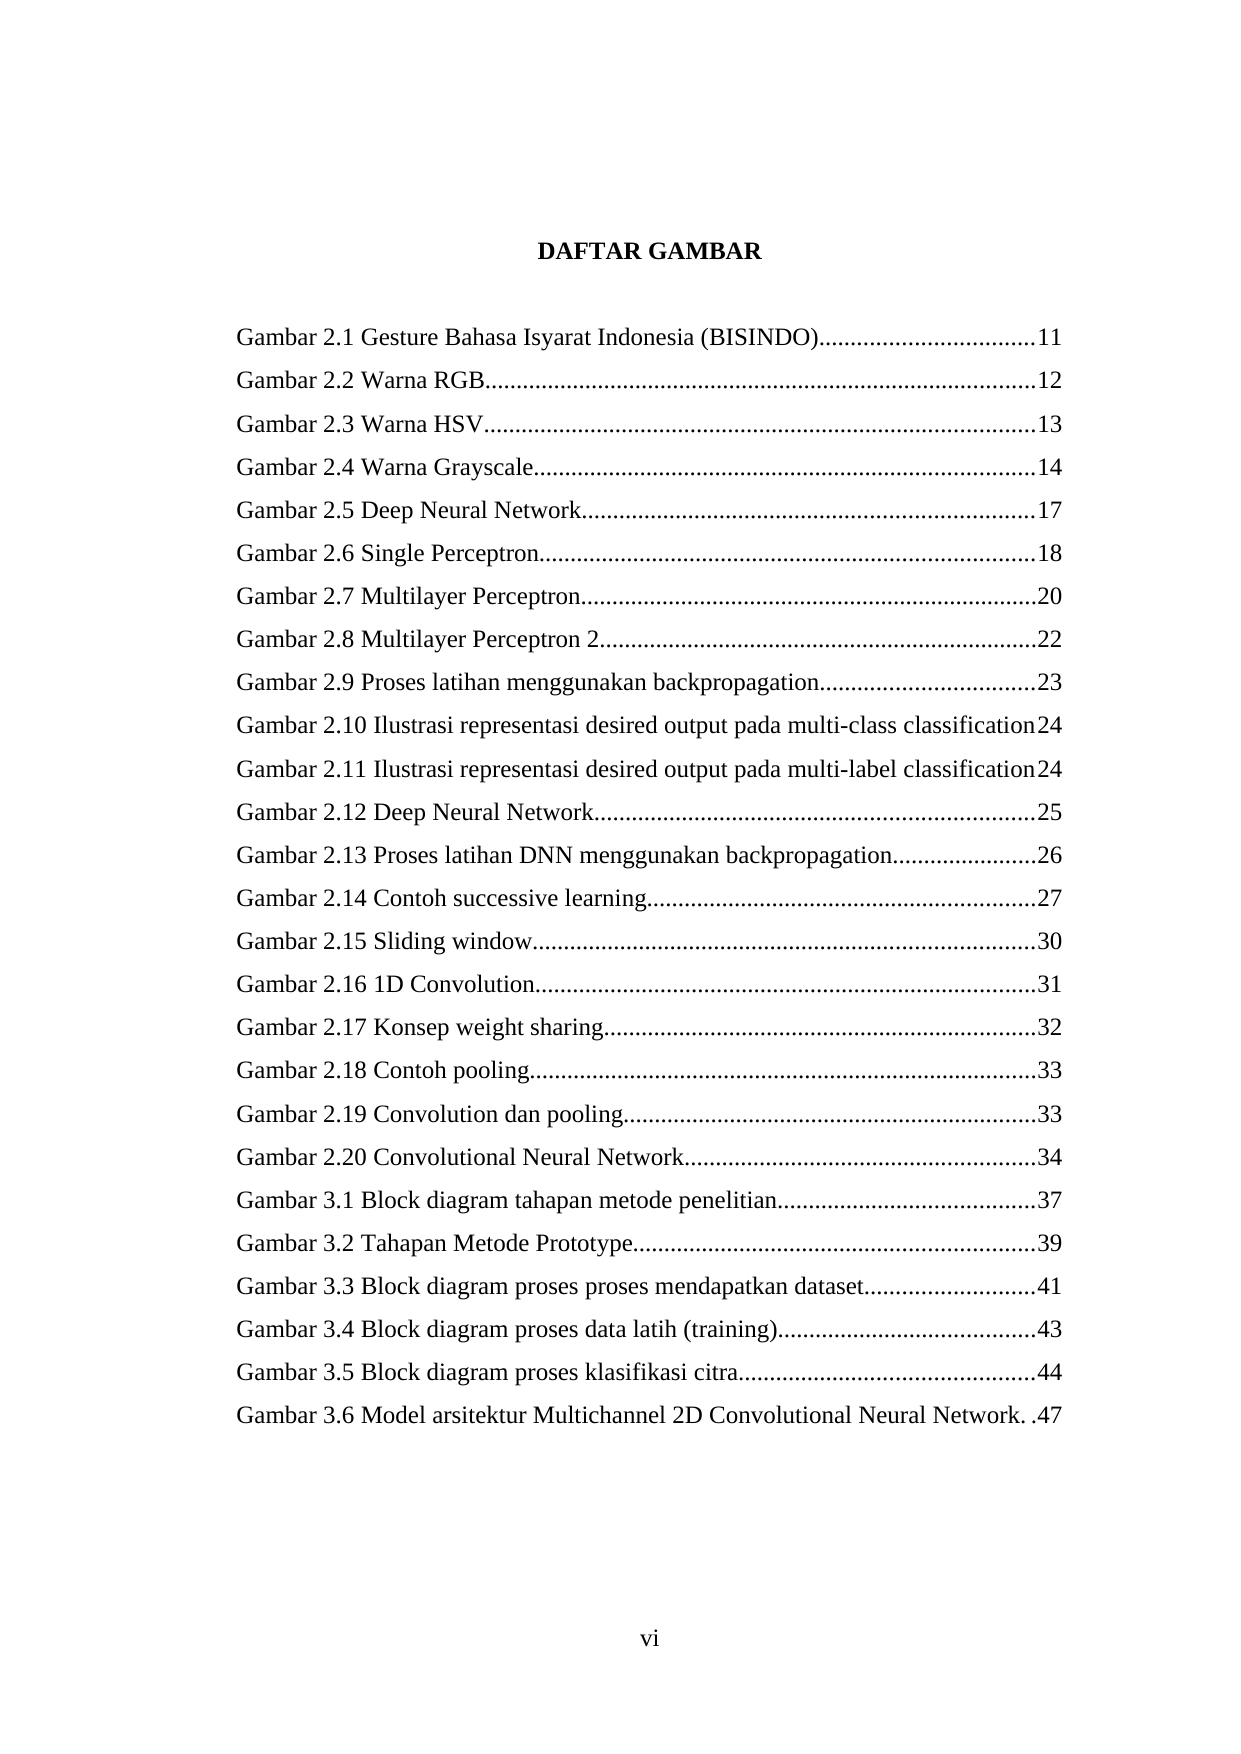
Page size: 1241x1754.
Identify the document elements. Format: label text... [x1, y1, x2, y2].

text Gambar 2.3 Warna HSV 13 [236, 409, 1063, 437]
subtitle DAFTAR GAMBAR [236, 236, 1063, 265]
text Gambar 2.1 Gesture Bahasa Isyarat Indonesia (BISINDO) 11 [236, 322, 1063, 351]
text Gambar 2.7 Multilayer Perceptron 20 [236, 581, 1063, 610]
text Gambar 2.13 Proses latihan DNN menggunakan backpropagation 26 [236, 840, 1063, 869]
text Gambar 2.16 1D Convolution 31 [236, 969, 1063, 998]
text Gambar 3.2 Tahapan Metode Prototype 39 [236, 1228, 1063, 1257]
text Gambar 2.18 Contoh pooling 33 [236, 1056, 1063, 1084]
text Gambar 2.4 Warna Grayscale 14 [236, 452, 1063, 481]
text Gambar 2.14 Contoh successive learning 27 [236, 883, 1063, 912]
text Gambar 2.5 Deep Neural Network 17 [236, 495, 1063, 524]
text Gambar 2.6 Single Perceptron 18 [236, 538, 1063, 567]
text Gambar 2.8 Multilayer Perceptron 2 22 [236, 624, 1063, 653]
text Gambar 2.11 Ilustrasi representasi desired output pada multi-label classification 24 [236, 754, 1063, 782]
text Gambar 2.10 Ilustrasi representasi desired output pada multi-class classification 24 [236, 711, 1063, 739]
text Gambar 2.9 Proses latihan menggunakan backpropagation 23 [236, 667, 1063, 696]
text Gambar 2.17 Konsep weight sharing 32 [236, 1012, 1063, 1041]
text Gambar 2.19 Convolution dan pooling 33 [236, 1099, 1063, 1127]
text Gambar 2.20 Convolutional Neural Network 34 [236, 1142, 1063, 1171]
text Gambar 3.1 Block diagram tahapan metode penelitian 37 [236, 1185, 1063, 1214]
text Gambar 3.3 Block diagram proses proses mendapatkan dataset 41 [236, 1271, 1063, 1300]
text Gambar 3.5 Block diagram proses klasifikasi citra 44 [236, 1357, 1063, 1386]
text Gambar 2.2 Warna RGB 12 [236, 366, 1063, 394]
text Gambar 3.6 Model arsitektur Multichannel 2D Convolutional Neural Network 47 [236, 1401, 1063, 1429]
text Gambar 2.15 Sliding window 30 [236, 926, 1063, 955]
text Gambar 2.12 Deep Neural Network 25 [236, 797, 1063, 826]
text Gambar 3.4 Block diagram proses data latih (training) 43 [236, 1314, 1063, 1343]
